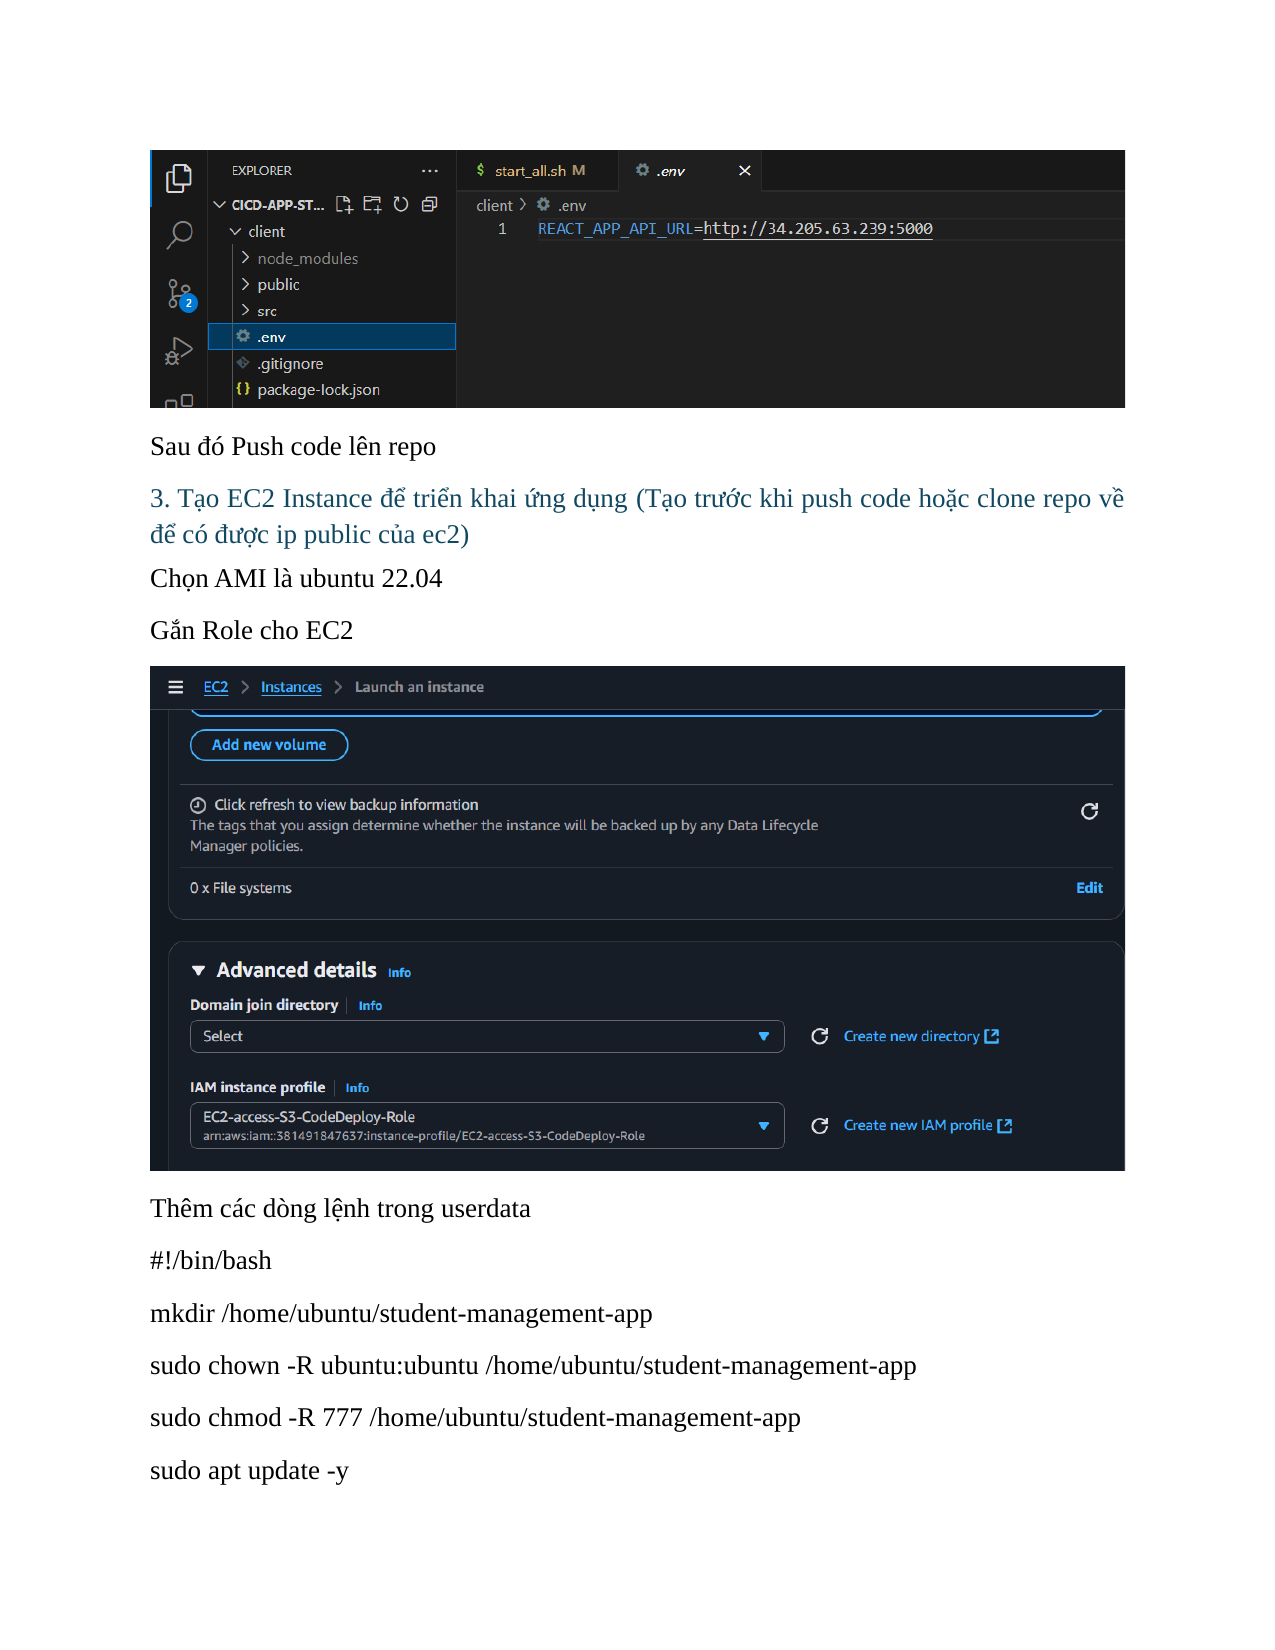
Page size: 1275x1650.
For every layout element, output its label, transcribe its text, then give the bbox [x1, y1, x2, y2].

text sudo chmod -R 777 /home/ubuntu/student-management-app [150, 1401, 1125, 1433]
text sudo apt update -y [150, 1454, 1125, 1485]
text mkdir /home/ubuntu/student-management-app [150, 1297, 1125, 1328]
text Gắn Role cho EC2 [150, 614, 1125, 645]
subtitle 3. Tạo EC2 Instance để triển khai ứng dụng (Tạo trước khi push code hoặc clone repo về để có được ip public của ec2) [150, 482, 1125, 549]
text sudo chown -R ubuntu:ubuntu /home/ubuntu/student-management-app [150, 1349, 1125, 1380]
text Chọn AMI là ubuntu 22.04 [150, 562, 1125, 593]
picture [150, 150, 1125, 408]
picture [150, 666, 1125, 1171]
text Sau đó Push code lên repo [150, 429, 1125, 461]
text #!/bin/bash [150, 1244, 1125, 1275]
text Thêm các dòng lệnh trong userdata [150, 1192, 1125, 1223]
